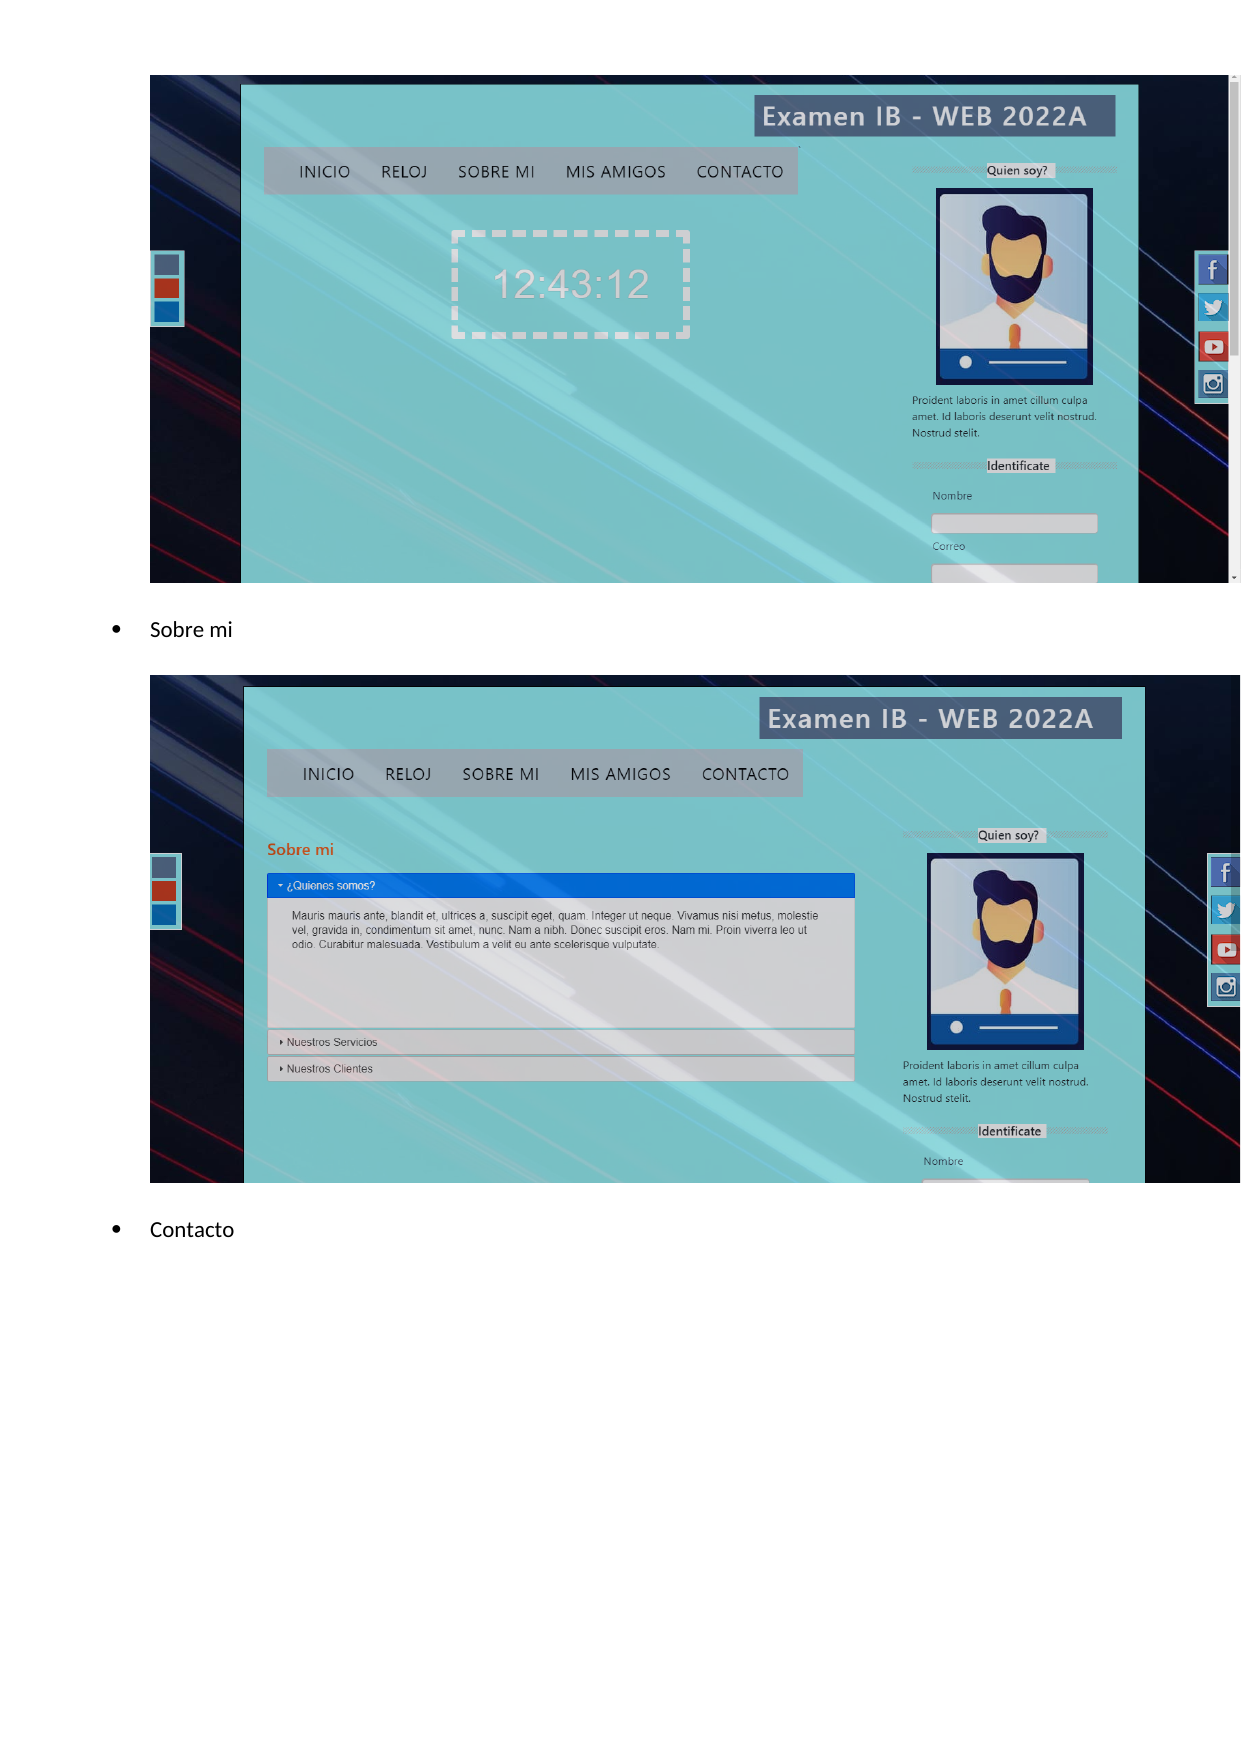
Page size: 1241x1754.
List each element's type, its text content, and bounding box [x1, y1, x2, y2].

list Sobre mi [112, 615, 1165, 643]
picture [150, 75, 1241, 583]
picture [150, 675, 1241, 1183]
list Contacto [112, 1215, 1165, 1243]
